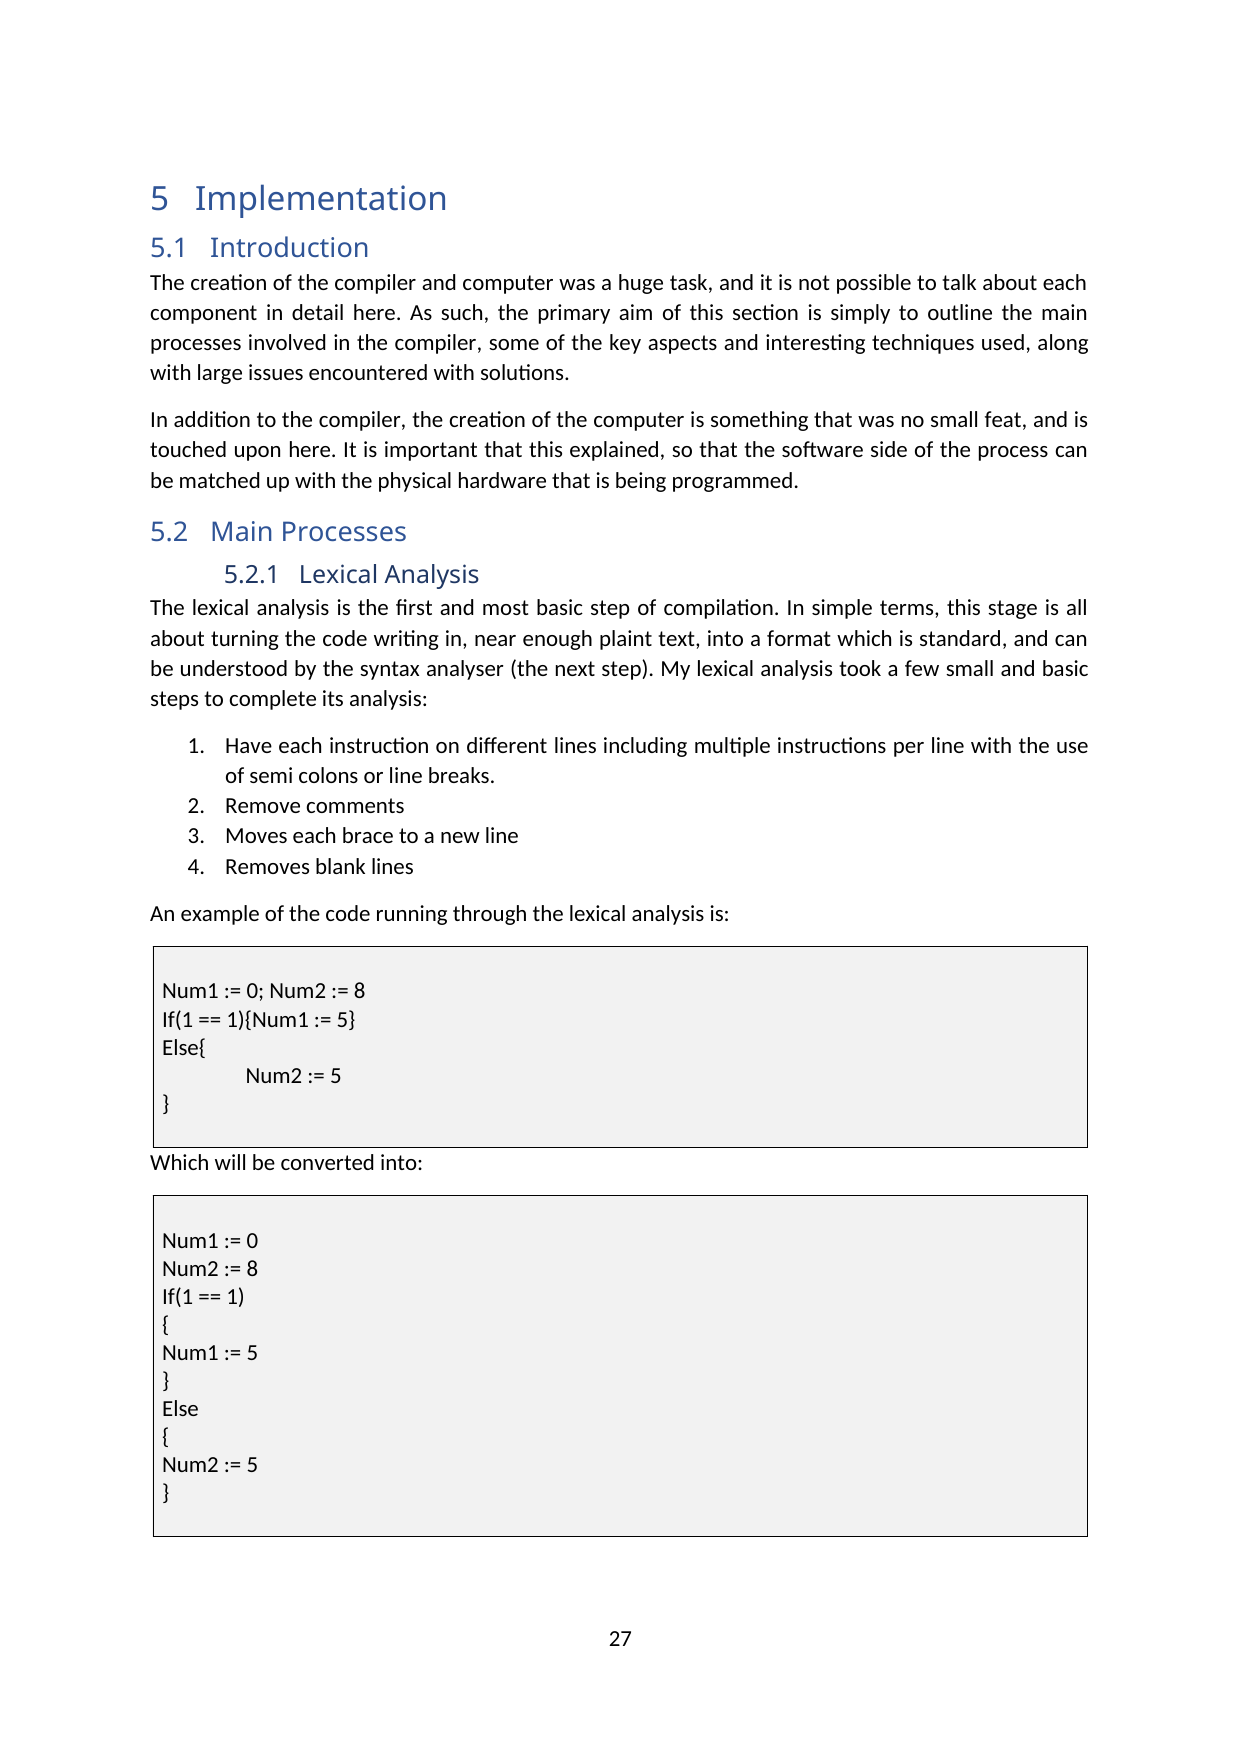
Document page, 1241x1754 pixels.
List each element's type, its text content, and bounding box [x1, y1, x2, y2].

text Num2 := 5 [154, 1058, 1087, 1086]
text Which will be converted into: [150, 1148, 1090, 1176]
text { [154, 1419, 1087, 1447]
subtitle Main Processes [150, 513, 1090, 549]
text In addition to the compiler, the creation of the computer is something that was no small feat, and is touched upon here. It is important that this explained, so that the software side of the process can be matched up with the physical hardware that is being programmed. [150, 405, 1090, 494]
text Else [154, 1391, 1087, 1419]
list Have each instruction on different lines including multiple instructions per line with the use of semi colons or line breaks. [187, 731, 1090, 789]
text An example of the code running through the lexical analysis is: [150, 899, 1090, 927]
subtitle Implementation [150, 175, 1090, 220]
text Num2 := 8 [154, 1251, 1087, 1279]
text The lexical analysis is the first and most basic step of compilation. In simple terms, this stage is all about turning the code writing in, near enough plaint text, into a format which is standard, and can be understood by the syntax analyser (the next step). My lexical analysis took a few small and basic steps to complete its analysis: [150, 593, 1090, 712]
text The creation of the compiler and computer was a huge task, and it is not possible to talk about each component in detail here. As such, the primary aim of this section is simply to outline the main processes involved in the compiler, some of the key aspects and interesting techniques used, along with large issues encountered with solutions. [150, 268, 1090, 387]
text } [154, 1475, 1087, 1503]
text Num2 := 5 [154, 1447, 1087, 1475]
text Else{ [154, 1029, 1087, 1058]
text { [154, 1307, 1087, 1335]
list Remove comments [187, 791, 1090, 819]
text Num1 := 0; Num2 := 8 [154, 973, 1087, 1002]
text If(1 == 1){Num1 := 5} [154, 1002, 1087, 1029]
text Num1 := 5 [154, 1335, 1087, 1363]
subtitle Lexical Analysis [224, 557, 1090, 591]
list Removes blank lines [187, 852, 1090, 880]
text If(1 == 1) [154, 1279, 1087, 1307]
text } [154, 1086, 1087, 1114]
text } [154, 1363, 1087, 1391]
list Moves each brace to a new line [187, 822, 1090, 849]
text Num1 := 0 [154, 1223, 1087, 1251]
subtitle Introduction [150, 228, 1090, 265]
